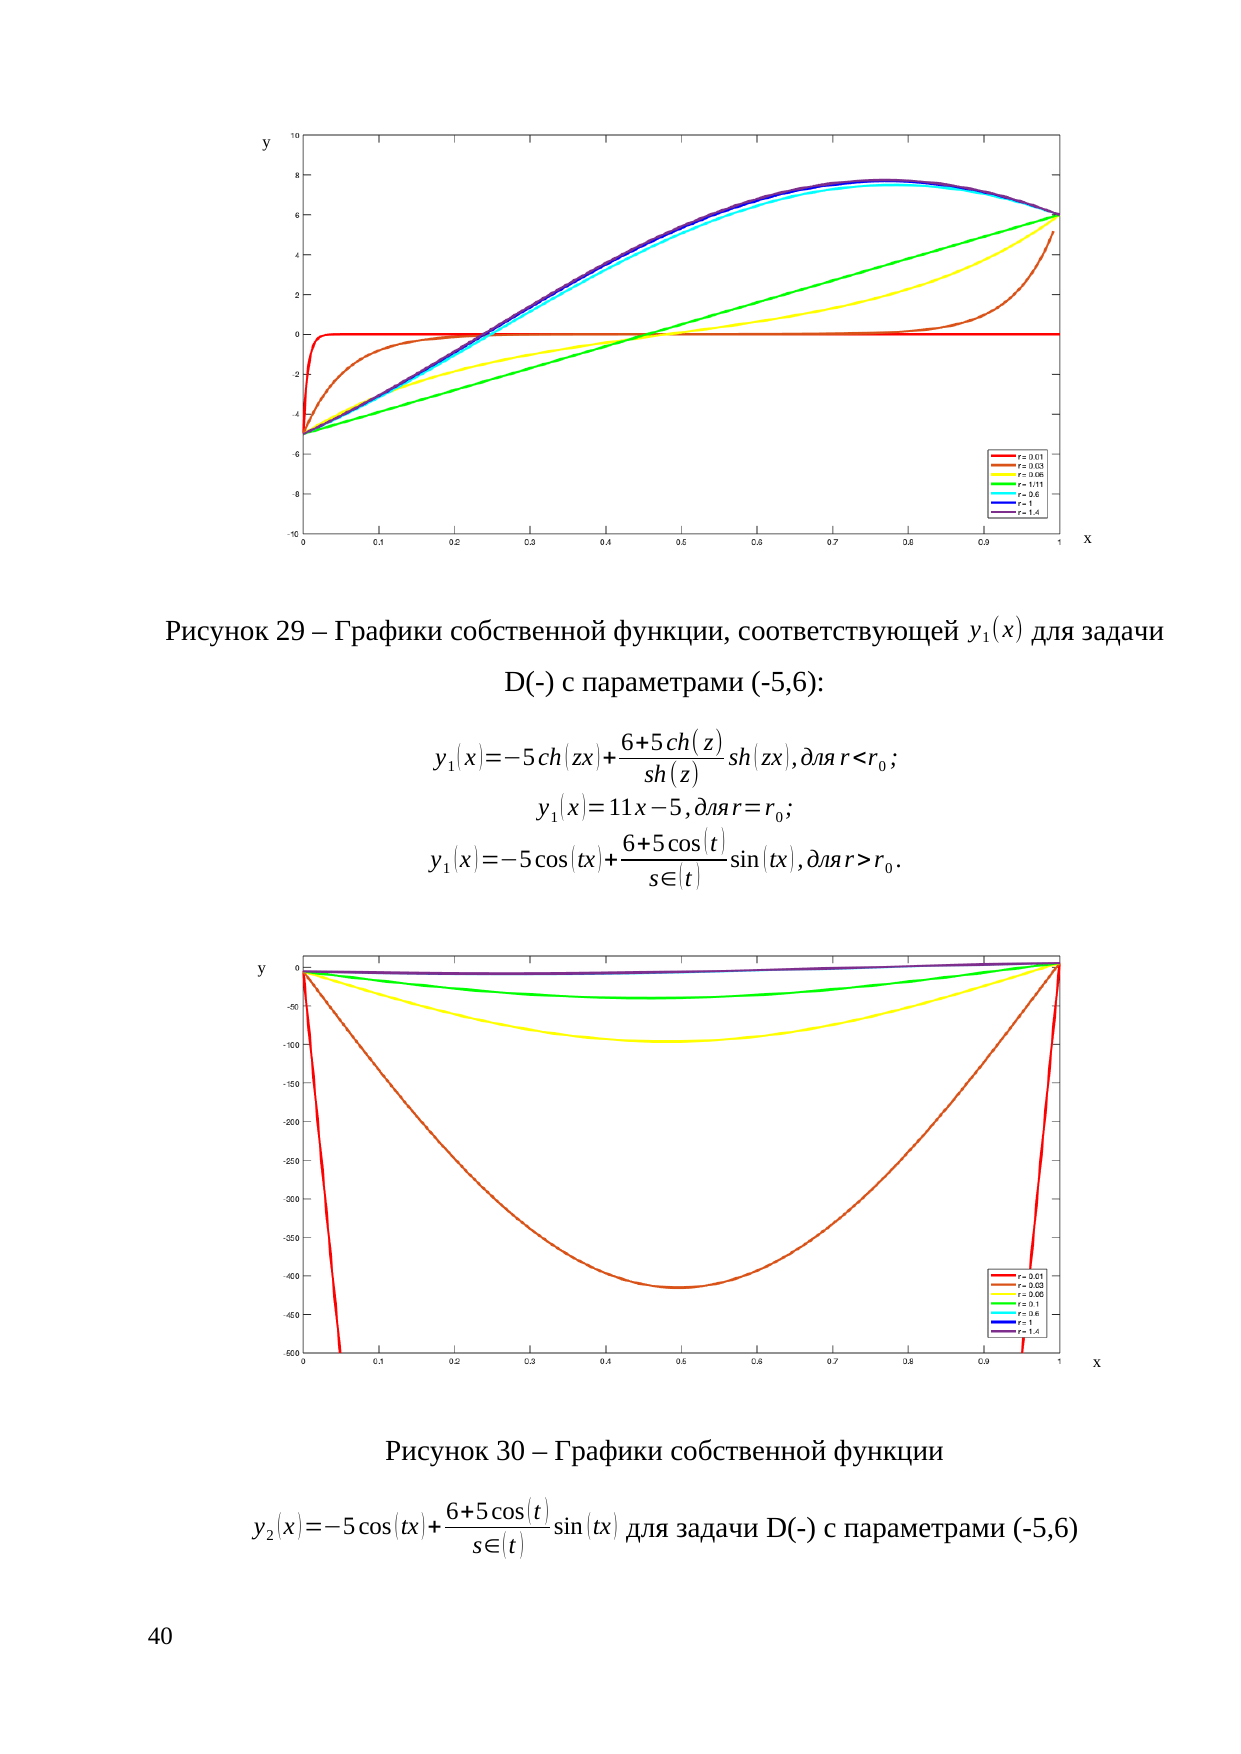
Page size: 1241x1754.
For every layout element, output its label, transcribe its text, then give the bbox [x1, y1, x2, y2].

text Рисунок 29 – Графики собственной функции, соответствующей для задачи D(-) c параметрами (-5,6): [148, 613, 1181, 697]
picture [177, 919, 1152, 1406]
picture [177, 99, 1152, 587]
text Рисунок 30 – Графики собственной функции [148, 1433, 1181, 1466]
text для задачи D(-) c параметрами (-5,6) [148, 1496, 1181, 1561]
